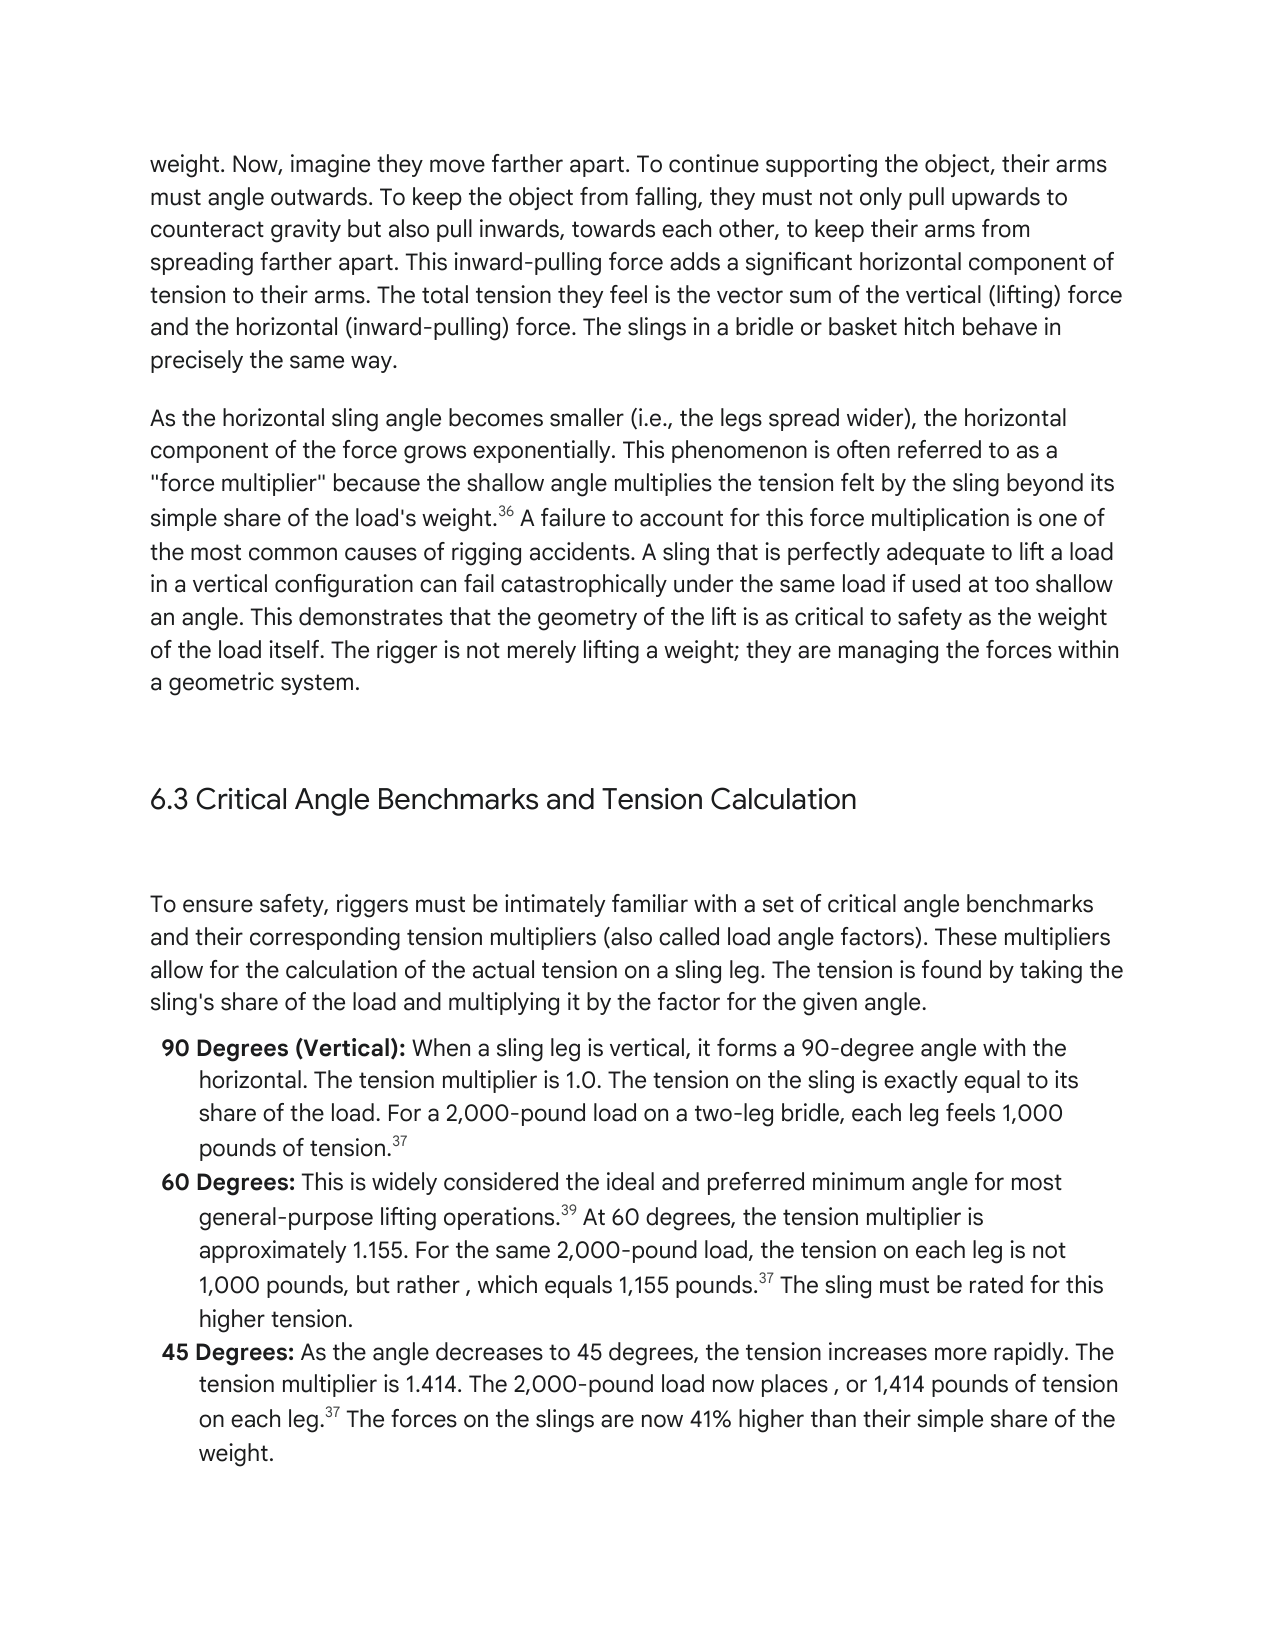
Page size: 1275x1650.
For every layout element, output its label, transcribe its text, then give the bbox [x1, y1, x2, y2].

subtitle 6.3 Critical Angle Benchmarks and Tension Calculation [150, 781, 1125, 818]
list 60 Degrees: This is widely considered the ideal and preferred minimum angle for most general-purpose lifting operations.39 At 60 degrees, the tension multiplier is approximately 1.155. For the same 2,000-pound load, the tension on each leg is not 1,000 pounds, but rather , which equals 1,155 pounds.37 The sling must be rated for this higher tension. [161, 1168, 1125, 1334]
list 45 Degrees: As the angle decreases to 45 degrees, the tension increases more rapidly. The tension multiplier is 1.414. The 2,000-pound load now places , or 1,414 pounds of tension on each leg.37 The forces on the slings are now 41% higher than their simple share of the weight. [161, 1338, 1125, 1468]
list 90 Degrees (Vertical): When a sling leg is vertical, it forms a 90-degree angle with the horizontal. The tension multiplier is 1.0. The tension on the sling is exactly equal to its share of the load. For a 2,000-pound load on a two-leg bridle, each leg feels 1,000 pounds of tension.37 [161, 1034, 1125, 1164]
text To ensure safety, riggers must be intimately familiar with a set of critical angle benchmarks and their corresponding tension multipliers (also called load angle factors). These multipliers allow for the calculation of the actual tension on a sling leg. The tension is found by taking the sling's share of the load and multiplying it by the factor for the given angle. [150, 891, 1125, 1017]
text As the horizontal sling angle becomes smaller (i.e., the legs spread wider), the horizontal component of the force grows exponentially. This phenomenon is often referred to as a "force multiplier" because the shallow angle multiplies the tension felt by the sling beyond its simple share of the load's weight.36 A failure to account for this force multiplication is one of the most common causes of rigging accidents. A sling that is perfectly adequate to lift a load in a vertical configuration can fail catastrophically under the same load if used at too shallow an angle. This demonstrates that the geometry of the lift is as critical to safety as the weight of the load itself. The rigger is not merely lifting a weight; they are managing the forces within a geometric system. [150, 404, 1125, 697]
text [150, 150, 1125, 375]
